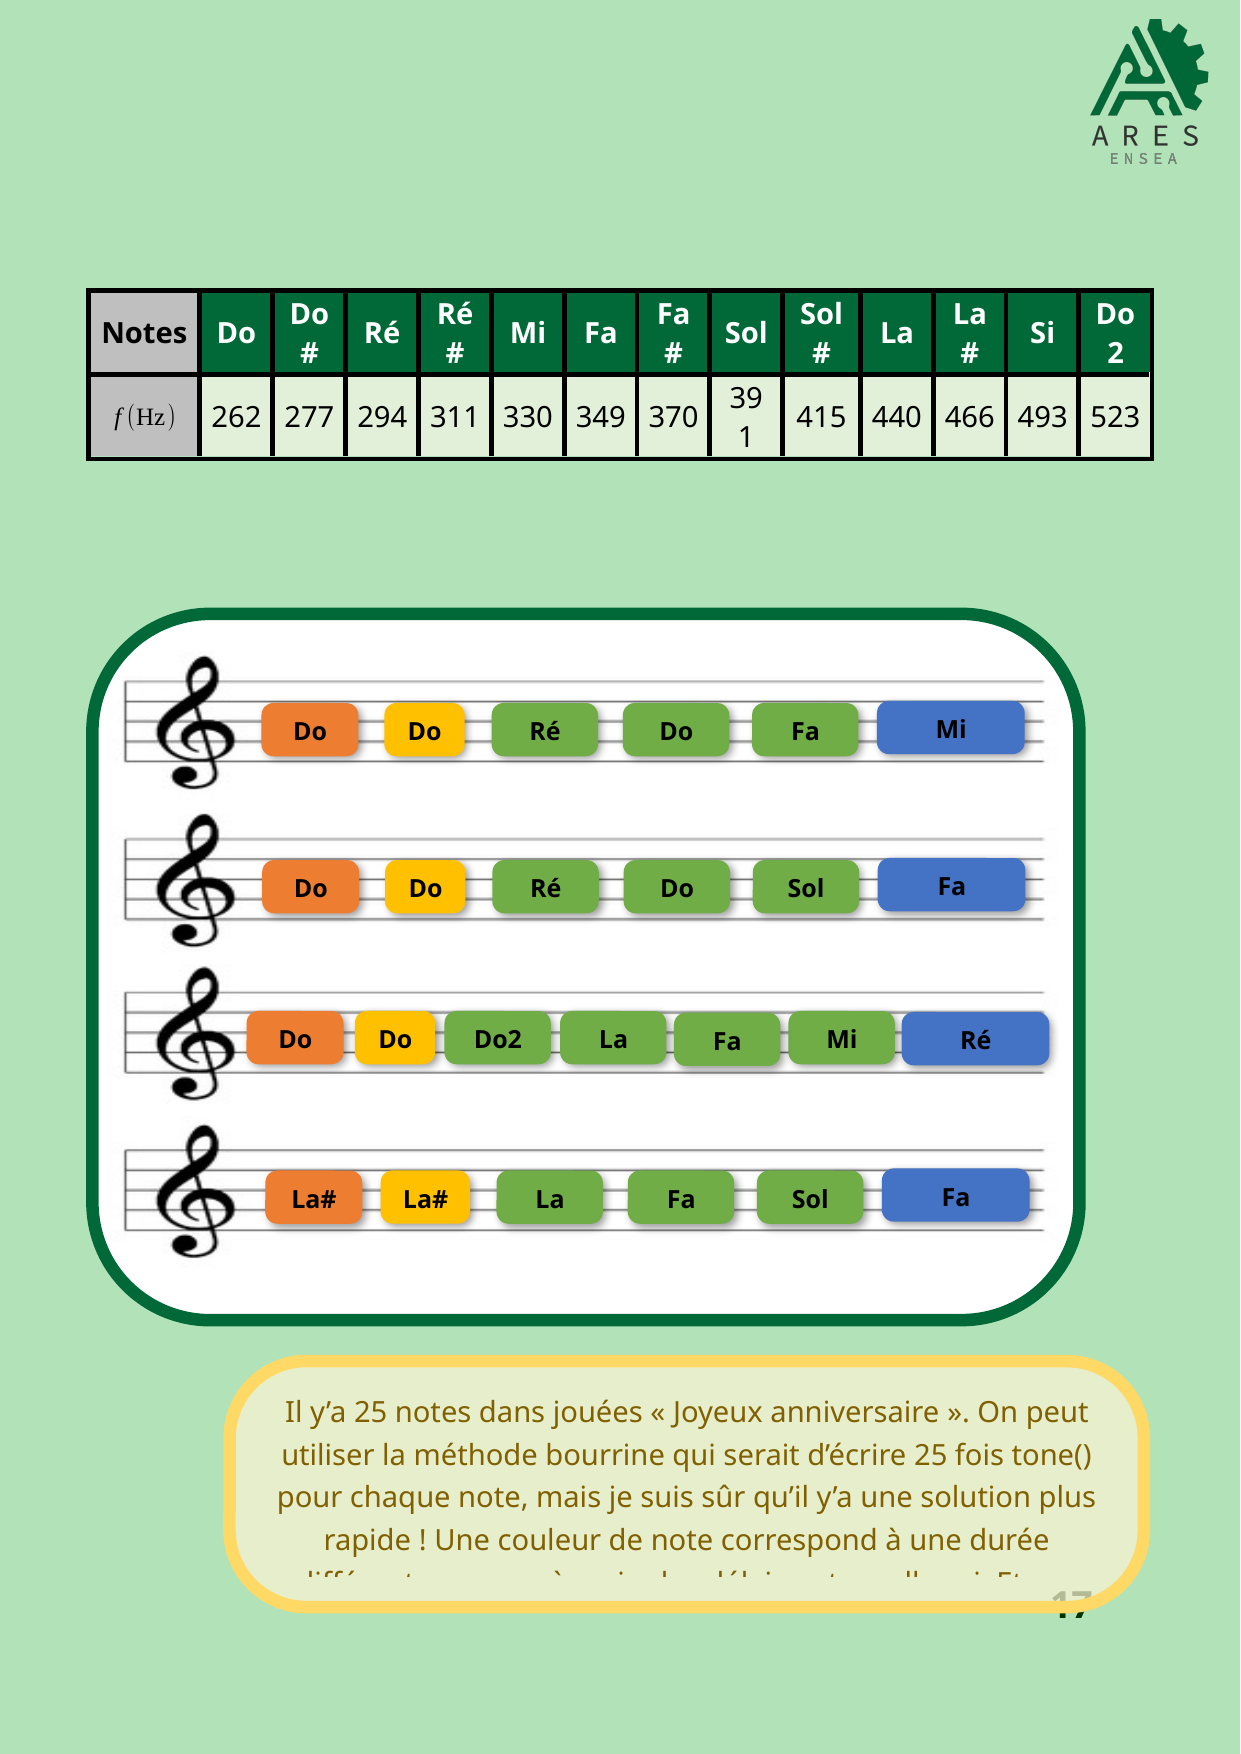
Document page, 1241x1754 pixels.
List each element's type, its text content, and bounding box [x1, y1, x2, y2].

table_header Mi [494, 293, 562, 372]
table_cell 262 [202, 377, 270, 456]
table_cell [91, 377, 197, 456]
table_header La [863, 293, 931, 372]
table_header Do# [275, 293, 343, 372]
table_cell 391 [712, 377, 780, 456]
table_header Fa# [639, 293, 707, 372]
picture [99, 621, 1073, 1313]
table_header Sol [712, 293, 780, 372]
table_header Si [1008, 293, 1076, 372]
table_cell 349 [567, 377, 635, 456]
table_cell 523 [1081, 372, 1150, 456]
table_cell 440 [863, 377, 931, 456]
table_cell 294 [348, 377, 416, 456]
table_cell 493 [1008, 377, 1076, 456]
table_header Do [202, 293, 270, 372]
table_header Notes [91, 293, 197, 372]
table_header Sol# [785, 293, 858, 372]
table_header Ré# [421, 293, 489, 372]
table_header La# [936, 293, 1004, 372]
table_cell 311 [421, 377, 489, 456]
picture [1063, 13, 1230, 179]
table_cell 370 [639, 377, 707, 456]
table_cell 330 [494, 377, 562, 456]
table_cell 466 [936, 377, 1004, 456]
table_header Fa [567, 293, 635, 372]
table_cell 415 [785, 377, 858, 456]
table_cell 277 [275, 377, 343, 456]
table_header Ré [348, 293, 416, 372]
table_header Do2 [1081, 293, 1150, 372]
